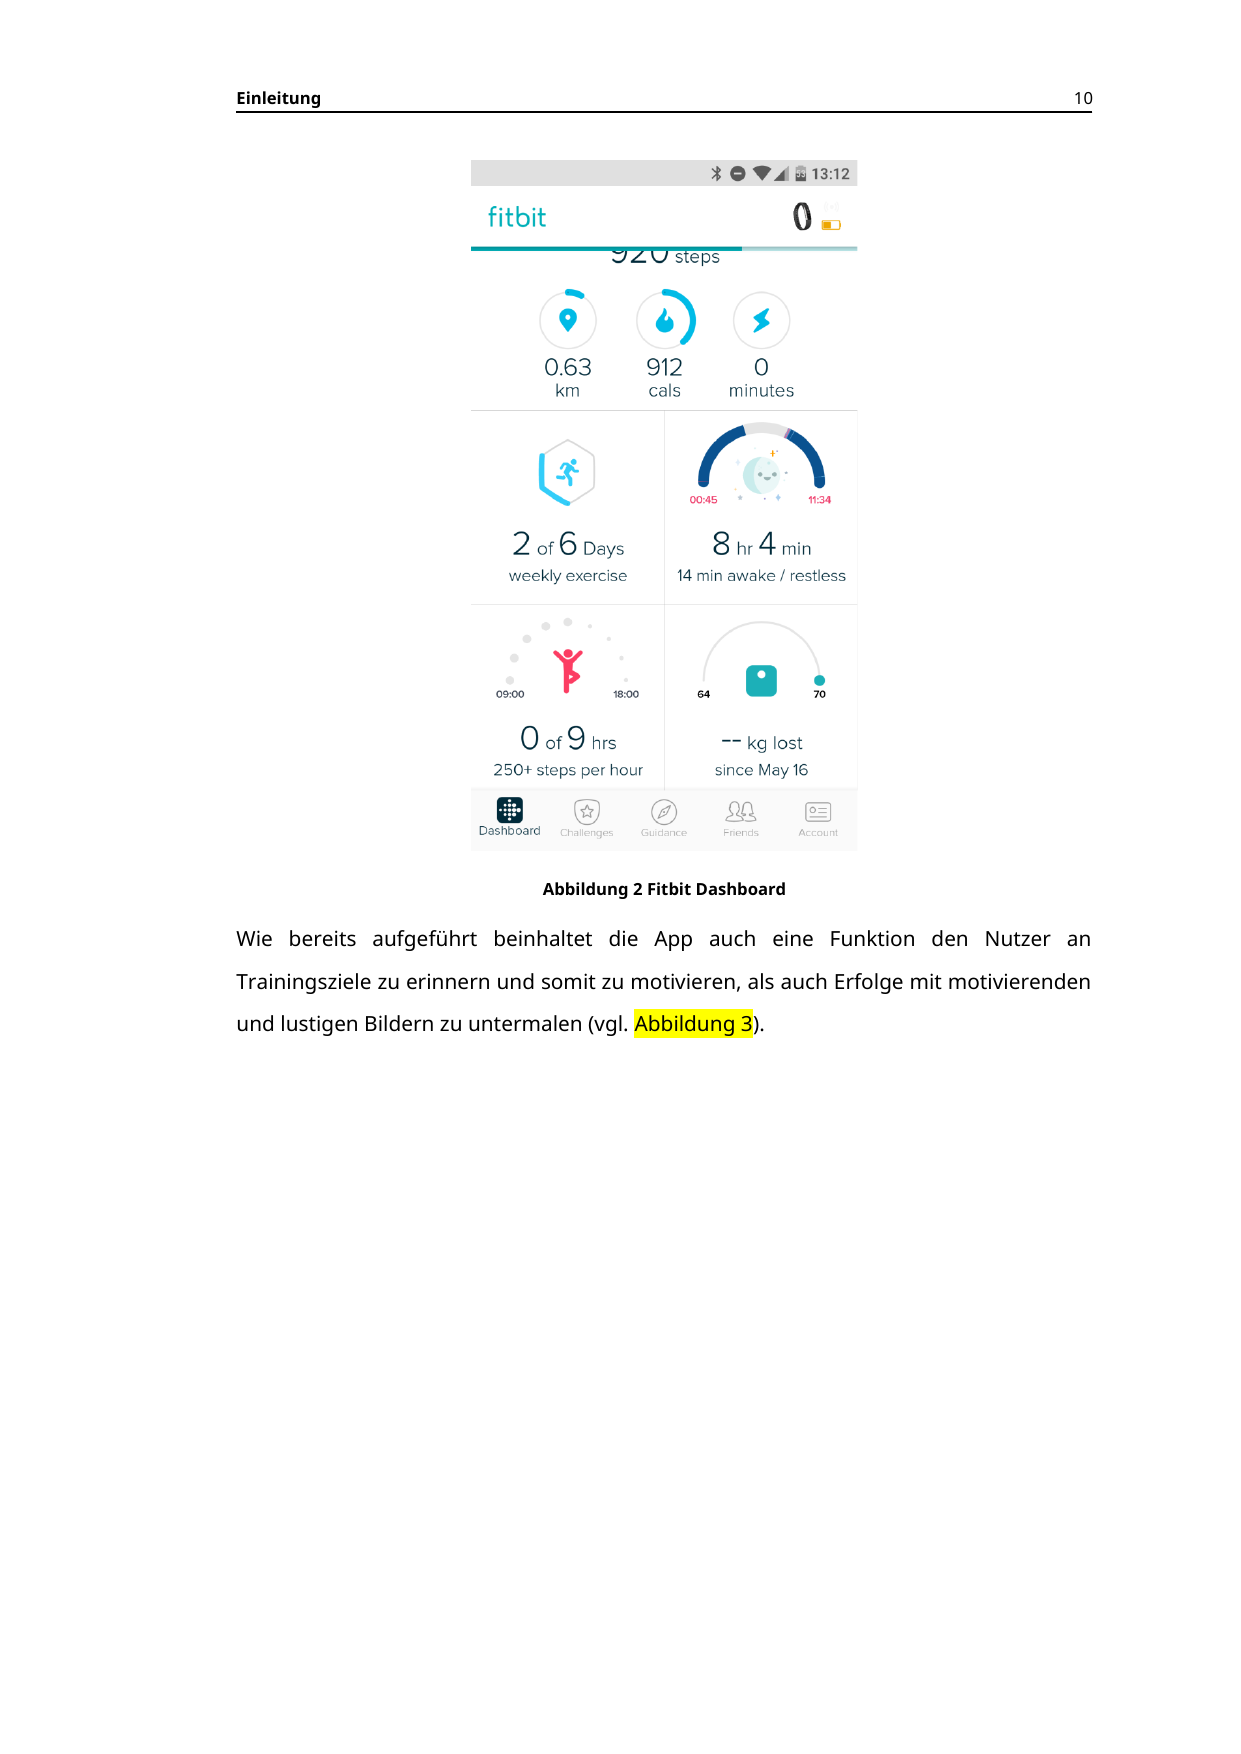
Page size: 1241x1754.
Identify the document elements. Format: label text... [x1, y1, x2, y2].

picture [471, 160, 858, 851]
text Abbildung 2 Fitbit Dashboard [236, 878, 1092, 900]
text Wie bereits aufgeführt beinhaltet die App auch eine Funktion den Nutzer an Trainingsziele zu erinnern und somit zu motivieren, als auch Erfolge mit motivierenden und lustigen Bildern zu untermalen (vgl. Abbildung 3). [236, 924, 1092, 1038]
